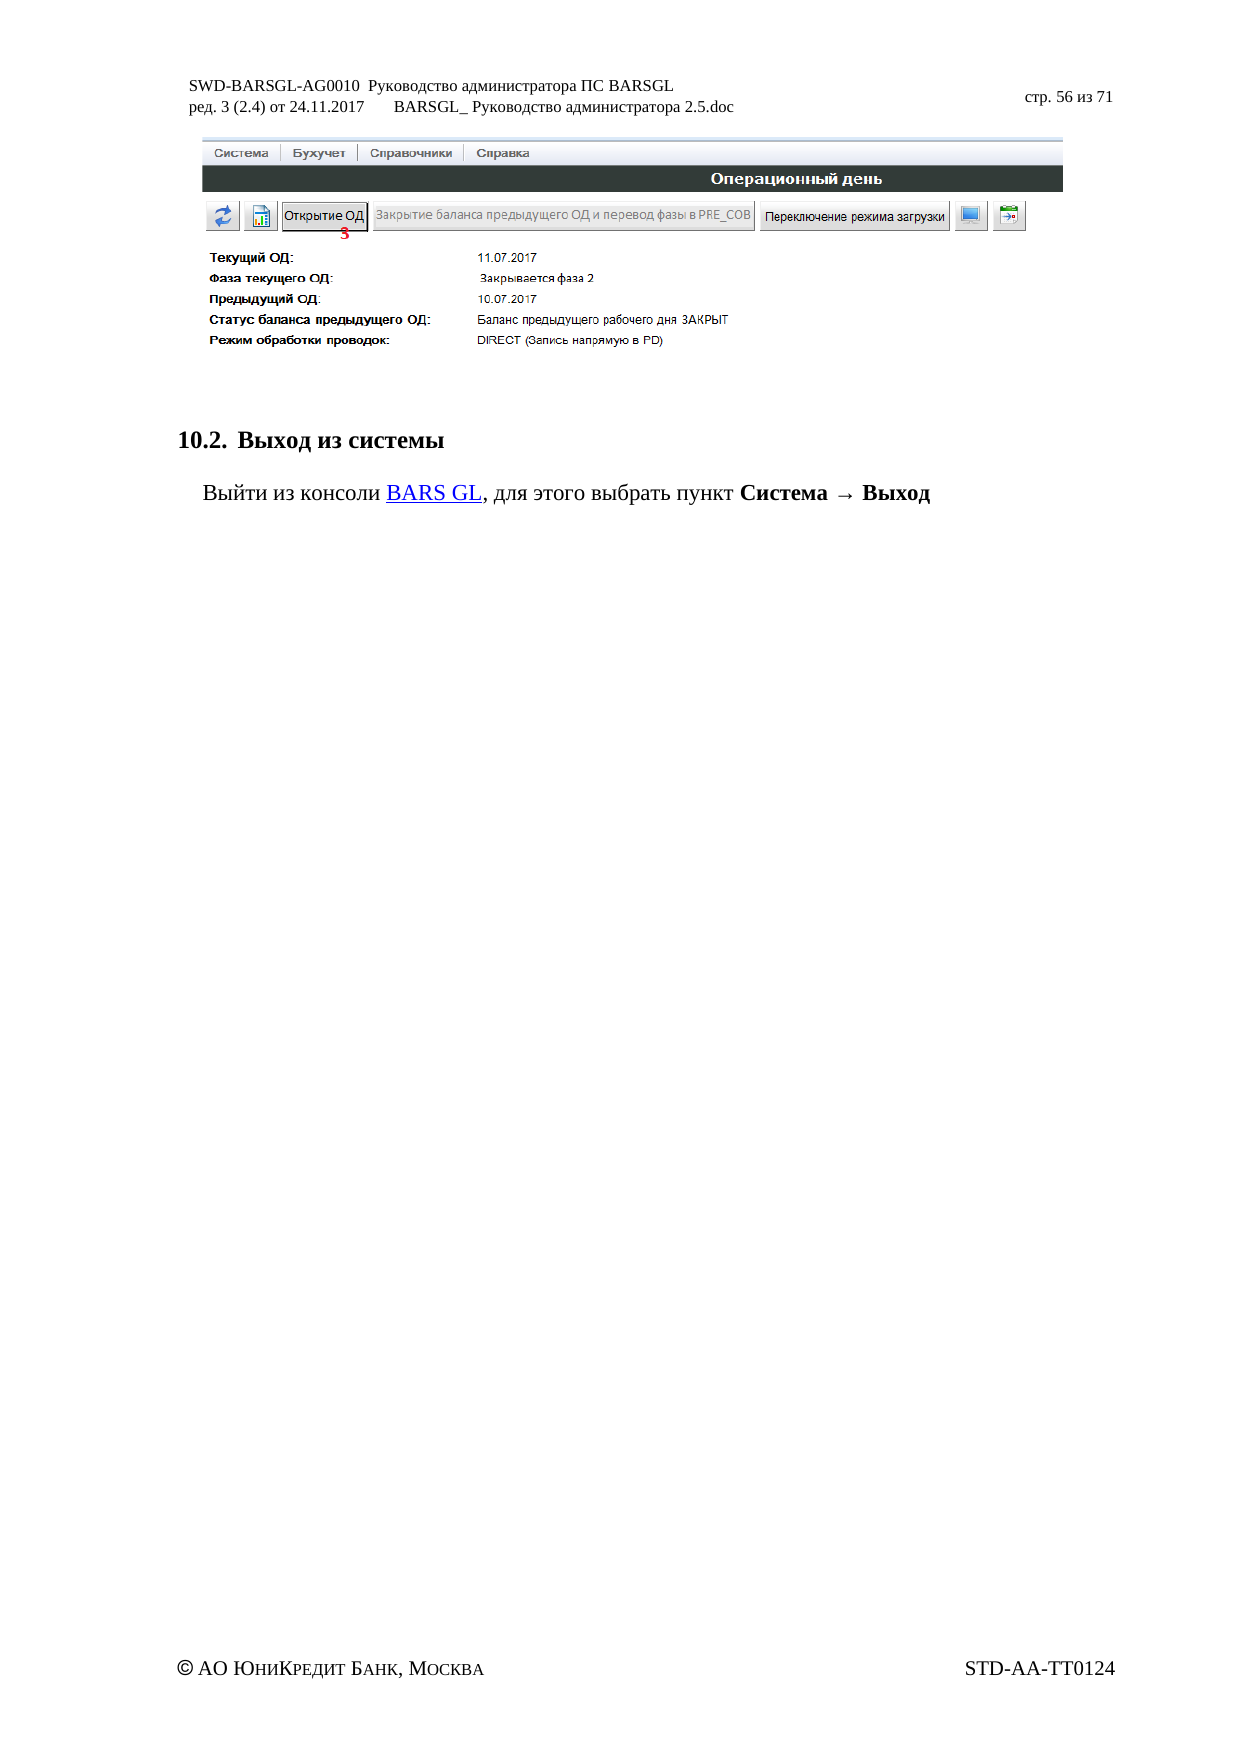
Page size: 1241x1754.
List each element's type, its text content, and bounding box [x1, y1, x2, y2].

picture [202, 137, 1063, 354]
text Выйти из консоли BARS GL, для этого выбрать пункт Система → Выход [202, 479, 1127, 505]
subtitle Выход из системы [177, 425, 1152, 454]
